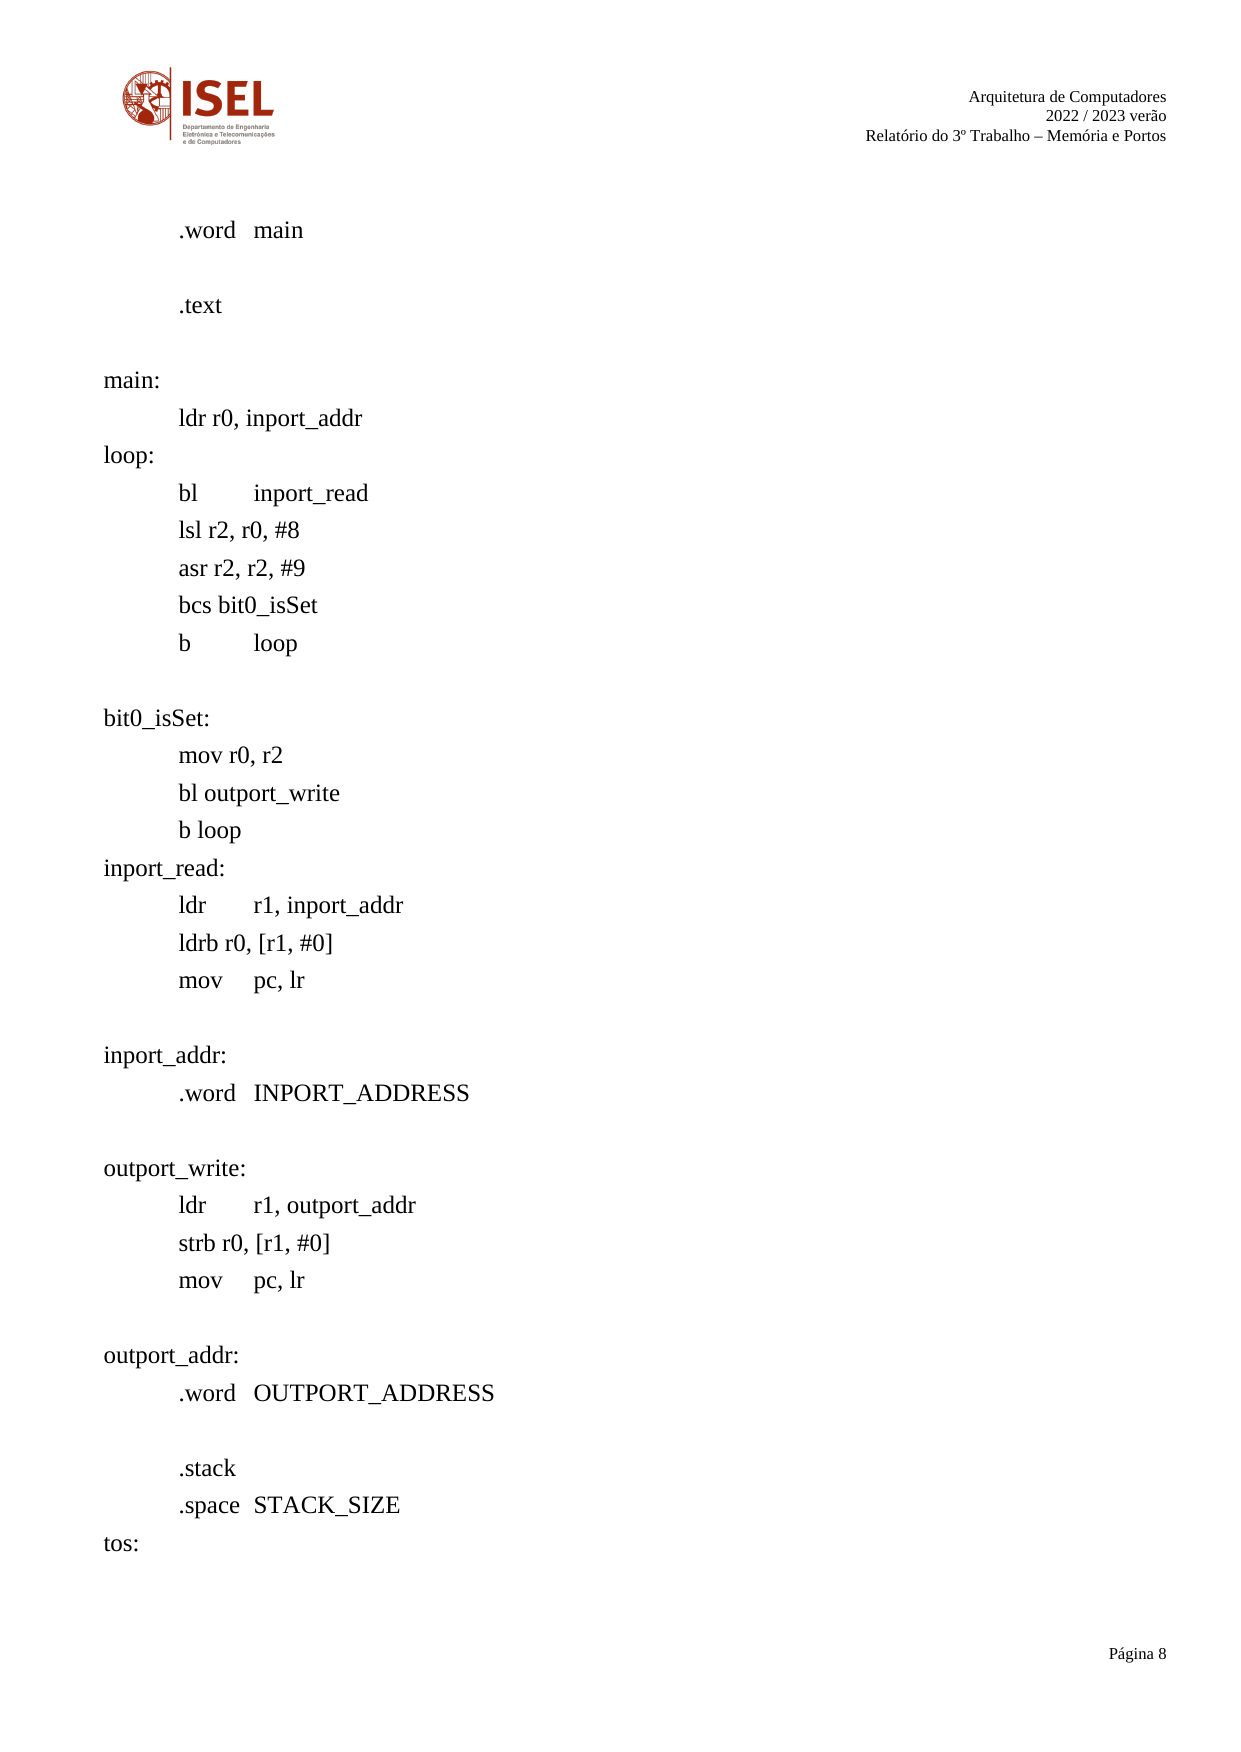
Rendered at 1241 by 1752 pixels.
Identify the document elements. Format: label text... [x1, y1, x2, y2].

text ldr r1, outport_addr [103, 1182, 1166, 1219]
text .text [103, 282, 1166, 319]
text ldr r0, inport_addr [103, 394, 1166, 432]
text .word INPORT_ADDRESS [103, 1069, 1166, 1107]
text b loop [103, 619, 1166, 657]
text .word OUTPORT_ADDRESS [103, 1369, 1166, 1407]
text loop: [103, 432, 1166, 469]
text outport_addr: [103, 1332, 1166, 1369]
text bit0_isSet: [103, 694, 1166, 732]
text lsl r2, r0, #8 [103, 507, 1166, 544]
text mov r0, r2 [103, 732, 1166, 769]
text asr r2, r2, #9 [103, 544, 1166, 582]
text .space STACK_SIZE [103, 1482, 1166, 1519]
text bcs bit0_isSet [103, 582, 1166, 619]
text .word main [103, 207, 1166, 244]
text tos: [103, 1519, 1166, 1557]
text inport_addr: [103, 1032, 1166, 1069]
text mov pc, lr [103, 1257, 1166, 1294]
picture [103, 47, 294, 165]
text strb r0, [r1, #0] [103, 1219, 1166, 1257]
text main: [103, 357, 1166, 394]
text ldrb r0, [r1, #0] [103, 919, 1166, 957]
text bl outport_write [103, 769, 1166, 807]
text inport_read: [103, 844, 1166, 882]
text b loop [103, 807, 1166, 844]
text ldr r1, inport_addr [103, 882, 1166, 919]
text mov pc, lr [103, 957, 1166, 994]
text bl inport_read [103, 469, 1166, 507]
text outport_write: [103, 1144, 1166, 1182]
text .stack [103, 1444, 1166, 1482]
